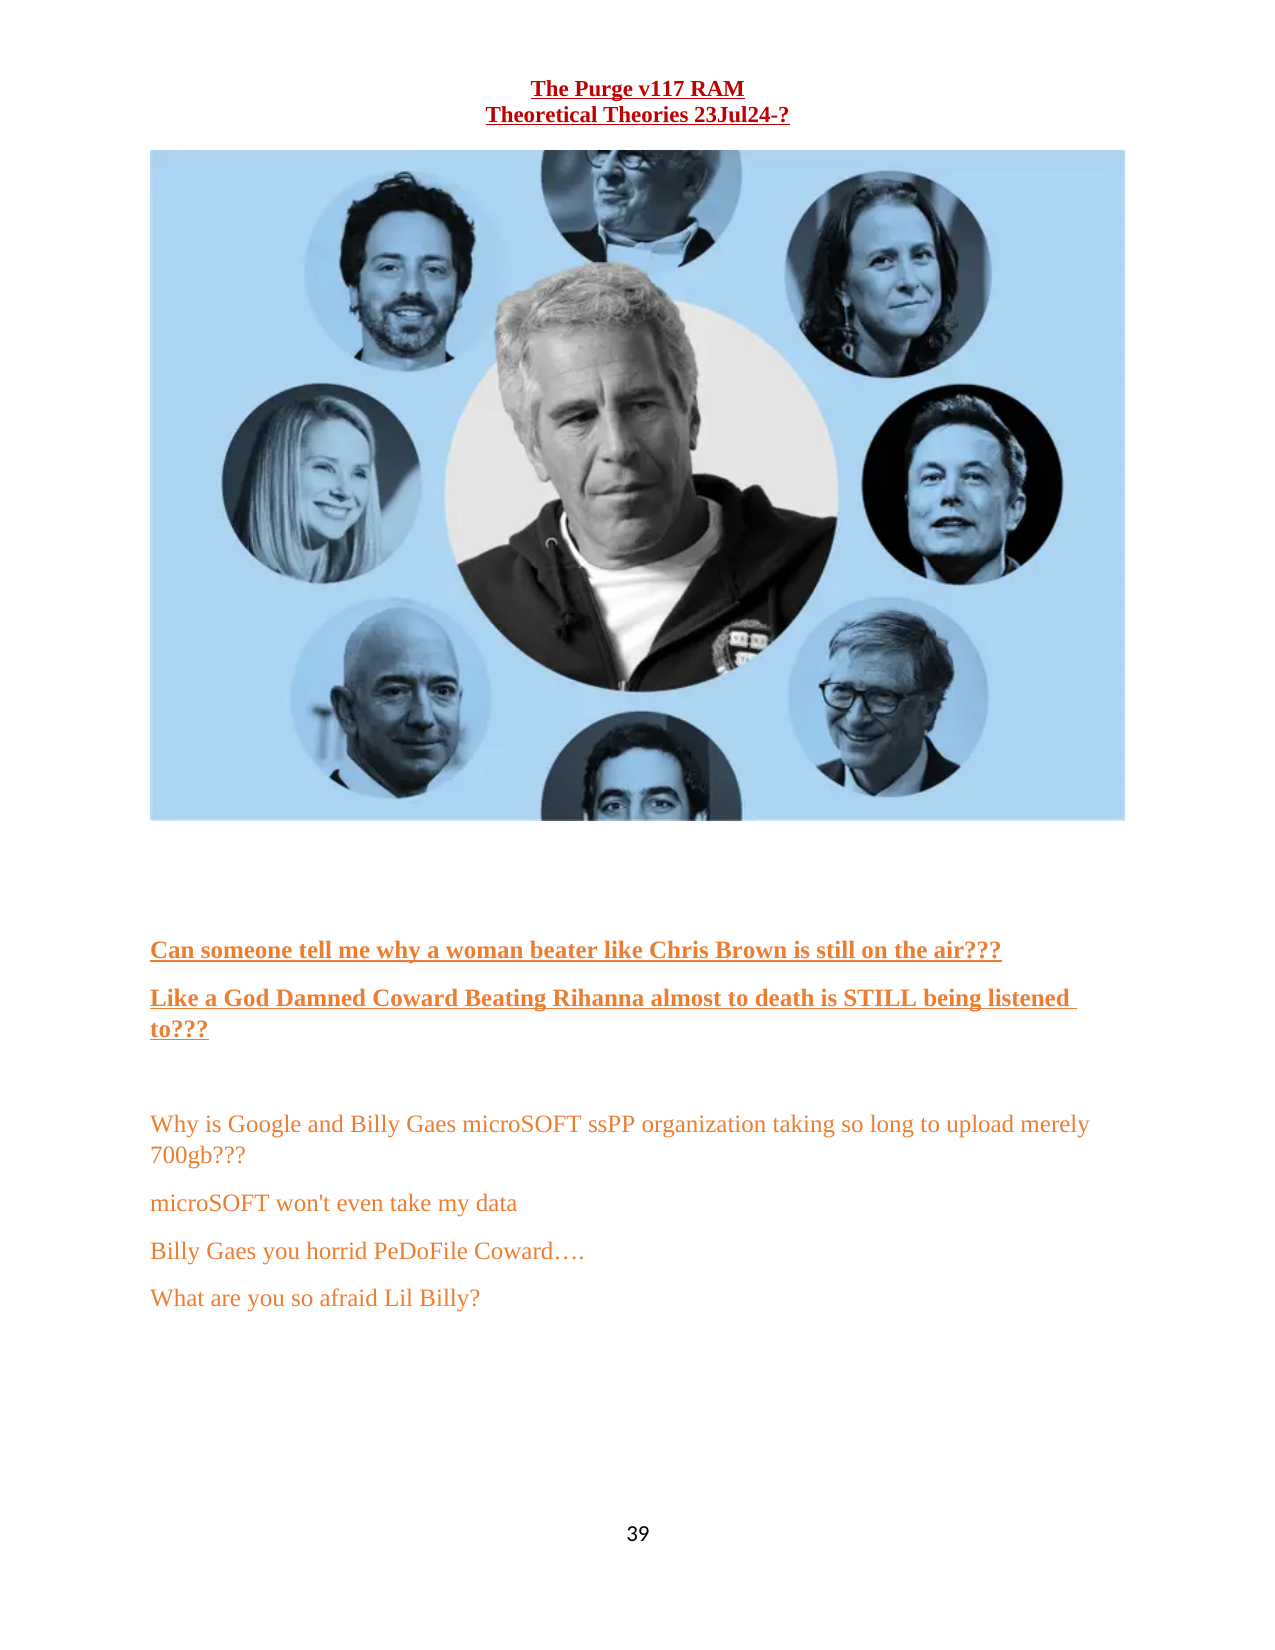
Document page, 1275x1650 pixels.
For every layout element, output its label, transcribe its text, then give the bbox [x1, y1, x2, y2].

picture [150, 150, 1125, 821]
text Why is Google and Billy Gaes microSOFT ssPP organization taking so long to upload merely 700gb??? [150, 1109, 1125, 1169]
text What are you so afraid Lil Billy? [150, 1283, 1125, 1312]
text microSOFT won't even take my data [150, 1188, 1125, 1217]
text Can someone tell me why a woman beater like Chris Brown is still on the air??? [150, 935, 1125, 964]
text Billy Gaes you horrid PeDoFile Coward…. [150, 1236, 1125, 1264]
text Like a God Damned Coward Beating Rihanna almost to death is STILL being listened to??? [150, 983, 1125, 1043]
